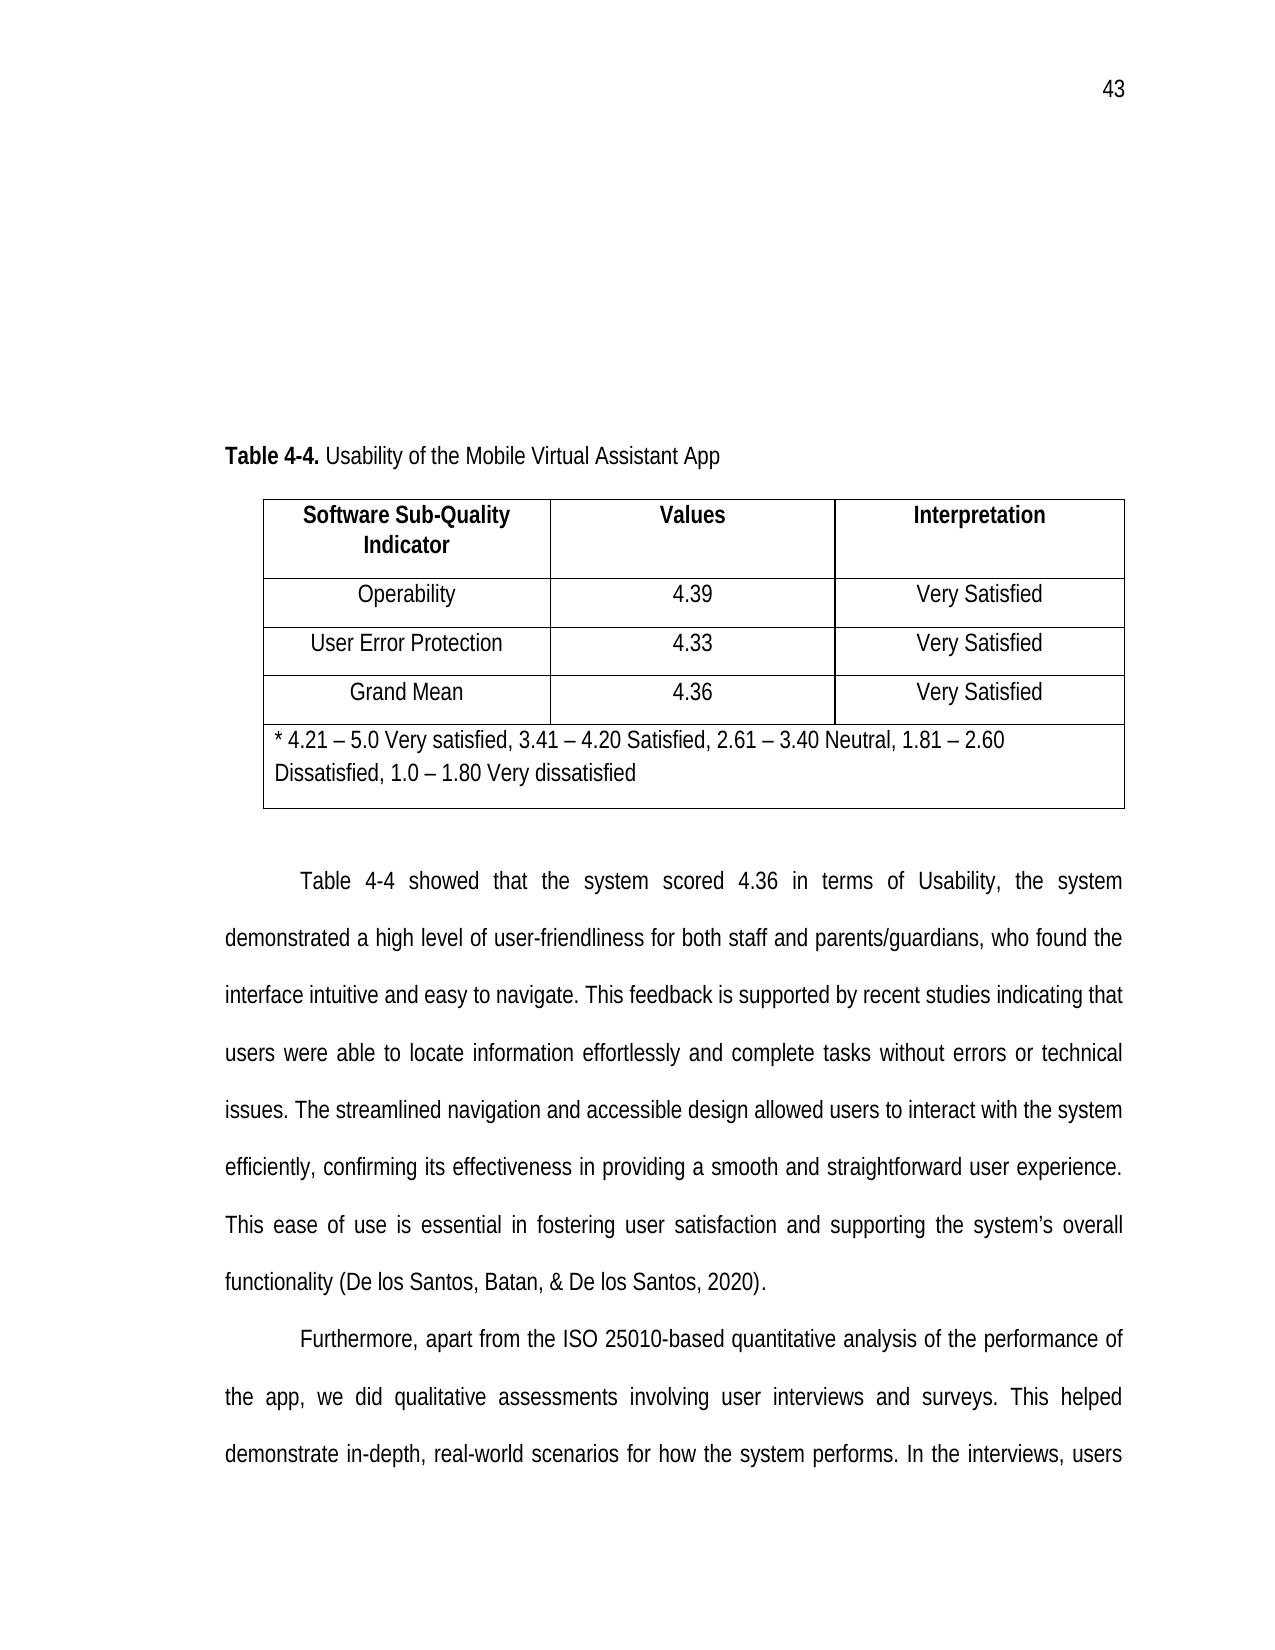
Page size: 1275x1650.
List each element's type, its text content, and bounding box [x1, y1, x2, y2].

table_cell 4.39 [551, 579, 834, 627]
text Table 4-4 showed that the system scored 4.36 in terms of Usability, the system demonstrated a high level of user-friendliness for both staff and parents/guardians, who found the interface intuitive and easy to navigate. This feedback is supported by recent studies indicating that users were able to locate information effortlessly and complete tasks without errors or technical issues. The streamlined navigation and accessible design allowed users to interact with the system efficiently, confirming its effectiveness in providing a smooth and straightforward user experience. This ease of use is essential in fostering user satisfaction and supporting the system’s overall functionality . [225, 866, 1125, 1296]
table_cell * 4.21 – 5.0 Very satisfied, 3.41 – 4.20 Satisfied, 2.61 – 3.40 Neutral, 1.81 – 2.60 Dissatisfied, 1.0 – 1.80 Very dissatisfied [264, 725, 1124, 808]
table_cell Grand Mean [264, 676, 550, 724]
table_header Interpretation [836, 500, 1124, 578]
table_cell Very Satisfied [836, 579, 1124, 627]
text Table 4-4. Usability of the Mobile Virtual Assistant App [225, 441, 1125, 470]
table_cell Operability [264, 579, 550, 627]
table_cell User Error Protection [264, 628, 550, 675]
table_header Values [551, 500, 834, 578]
table_header Software Sub-Quality Indicator [264, 500, 550, 578]
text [225, 1324, 1125, 1467]
table_cell Very Satisfied [836, 676, 1124, 724]
table_cell 4.33 [551, 628, 834, 675]
table_cell Very Satisfied [836, 628, 1124, 675]
table_cell 4.36 [551, 676, 834, 724]
